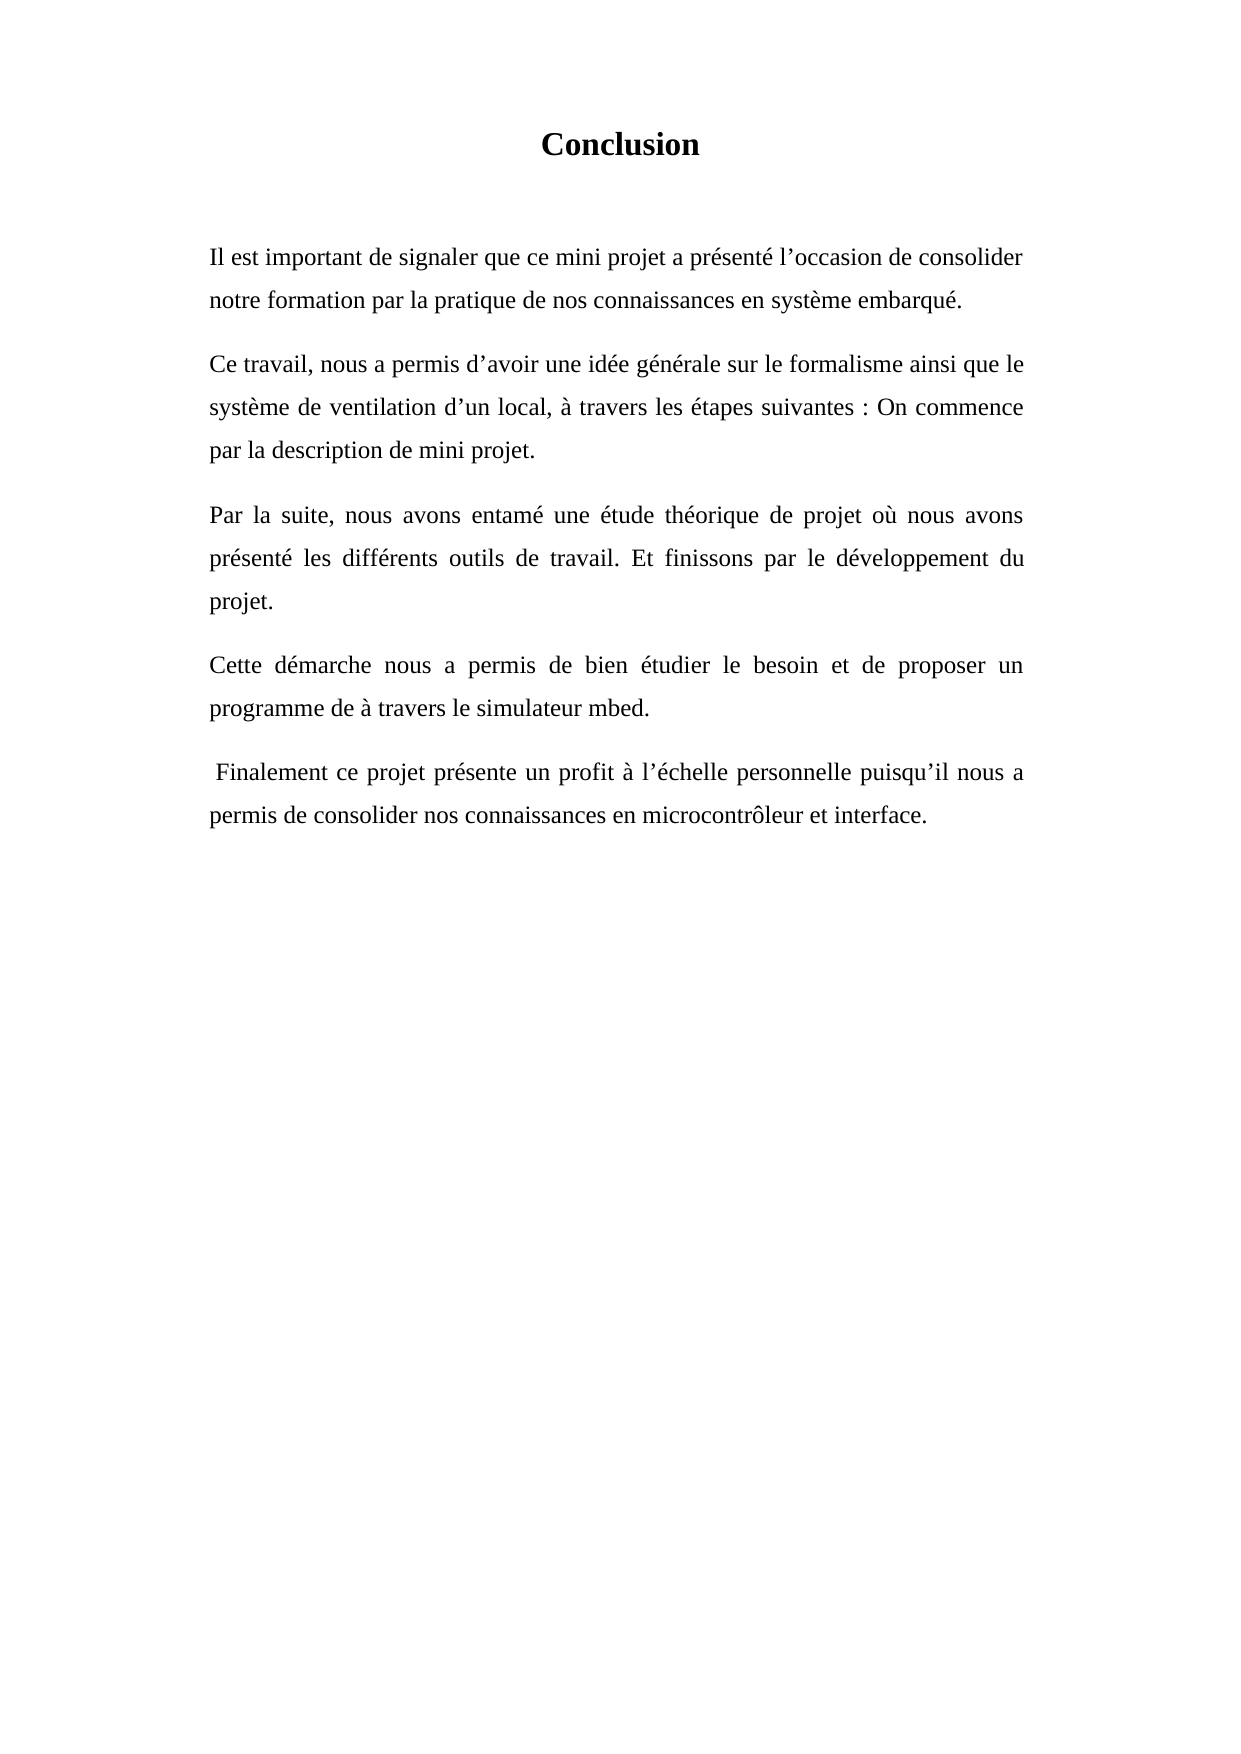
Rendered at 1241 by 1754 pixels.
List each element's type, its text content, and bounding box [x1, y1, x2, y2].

text Cette démarche nous a permis de bien étudier le besoin et de proposer un programme de à travers le simulateur mbed. [209, 650, 1024, 722]
text Ce travail, nous a permis d’avoir une idée générale sur le formalisme ainsi que le système de ventilation d’un local, à travers les étapes suivantes : On commence par la description de mini projet. [209, 349, 1025, 464]
text Finalement ce projet présente un profit à l’échelle personnelle puisqu’il nous a permis de consolider nos connaissances en microcontrôleur et interface. [209, 757, 1024, 829]
text Il est important de signaler que ce mini projet a présenté l’occasion de consolider notre formation par la pratique de nos connaissances en système embarqué. [209, 242, 1024, 314]
text Conclusion [124, 124, 1116, 162]
text Par la suite, nous avons entamé une étude théorique de projet où nous avons présenté les différents outils de travail. Et finissons par le développement du projet. [209, 500, 1025, 615]
